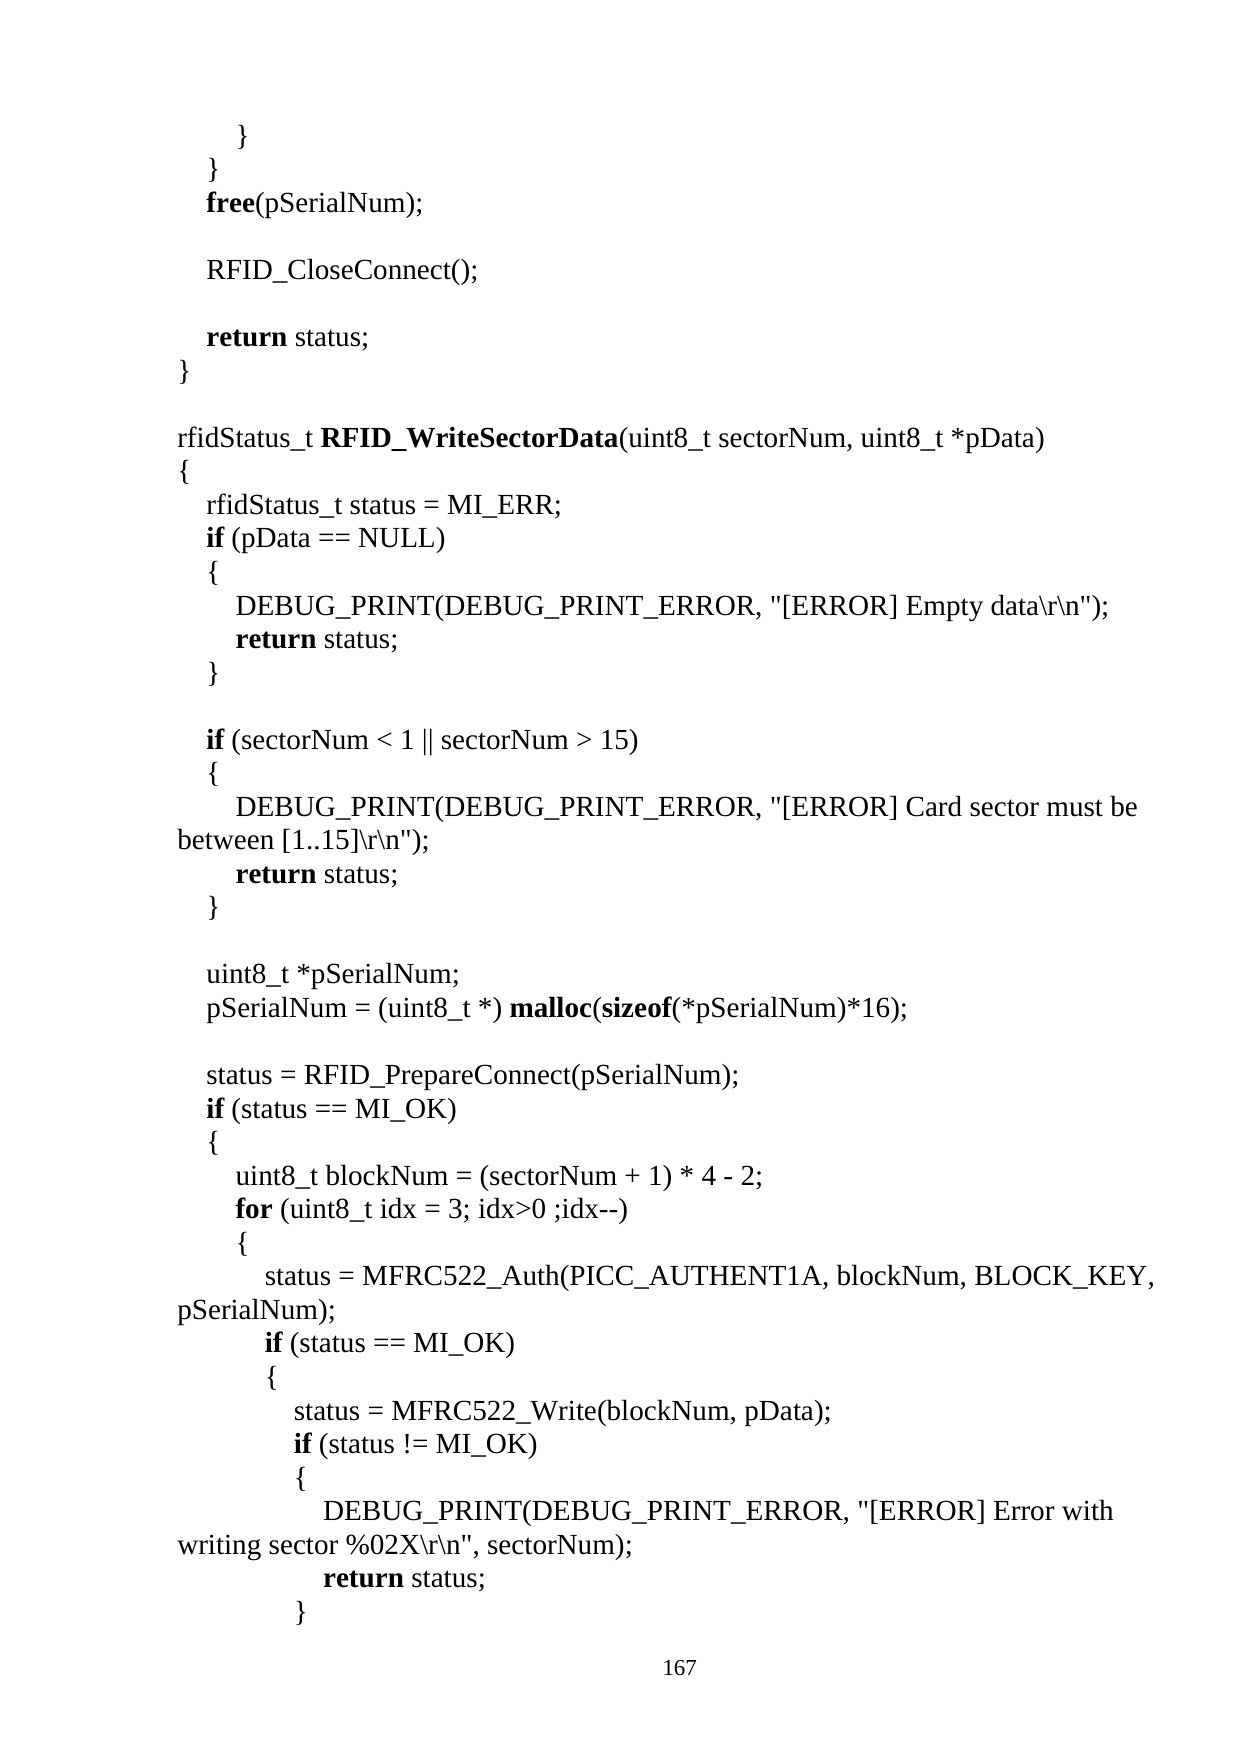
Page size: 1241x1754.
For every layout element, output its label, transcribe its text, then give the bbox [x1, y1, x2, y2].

text } [177, 118, 1182, 152]
text { [177, 1124, 1182, 1158]
text if (status == MI_OK) [177, 1326, 1182, 1359]
text status = RFID_PrepareConnect(pSerialNum); [177, 1057, 1182, 1091]
text uint8_t blockNum = (sectorNum + 1) * 4 - 2; [177, 1158, 1182, 1191]
text return status; [177, 319, 1182, 353]
text if (pData == NULL) [177, 521, 1182, 554]
text } [177, 1594, 1182, 1627]
text DEBUG_PRINT(DEBUG_PRINT_ERROR, "[ERROR] Error with writing sector %02X\r\n", sectorNum); [177, 1493, 1182, 1560]
text DEBUG_PRINT(DEBUG_PRINT_ERROR, "[ERROR] Card sector must be between [1..15]\r\n"); [177, 789, 1182, 856]
text RFID_CloseConnect(); [177, 252, 1182, 286]
text if (status == MI_OK) [177, 1091, 1182, 1124]
text { [177, 1359, 1182, 1393]
text } [177, 353, 1182, 386]
text rfidStatus_t RFID_WriteSectorData(uint8_t sectorNum, uint8_t *pData) [177, 420, 1182, 453]
text { [177, 755, 1182, 789]
text { [177, 1460, 1182, 1493]
text return status; [177, 621, 1182, 655]
text { [177, 554, 1182, 588]
text { [177, 1225, 1182, 1258]
text for (uint8_t idx = 3; idx>0 ;idx--) [177, 1191, 1182, 1225]
text rfidStatus_t status = MI_ERR; [177, 487, 1182, 521]
text return status; [177, 1560, 1182, 1594]
text } [177, 889, 1182, 923]
text DEBUG_PRINT(DEBUG_PRINT_ERROR, "[ERROR] Empty data\r\n"); [177, 588, 1182, 621]
text if (status != MI_OK) [177, 1426, 1182, 1460]
text { [177, 453, 1182, 487]
text free(pSerialNum); [177, 185, 1182, 219]
text } [177, 152, 1182, 185]
text status = MFRC522_Auth(PICC_AUTHENT1A, blockNum, BLOCK_KEY, pSerialNum); [177, 1258, 1182, 1326]
text return status; [177, 856, 1182, 889]
text uint8_t *pSerialNum; [177, 957, 1182, 990]
text status = MFRC522_Write(blockNum, pData); [177, 1393, 1182, 1426]
text } [177, 655, 1182, 688]
text pSerialNum = (uint8_t *) malloc(sizeof(*pSerialNum)*16); [177, 990, 1182, 1024]
text if (sectorNum < 1 || sectorNum > 15) [177, 722, 1182, 755]
